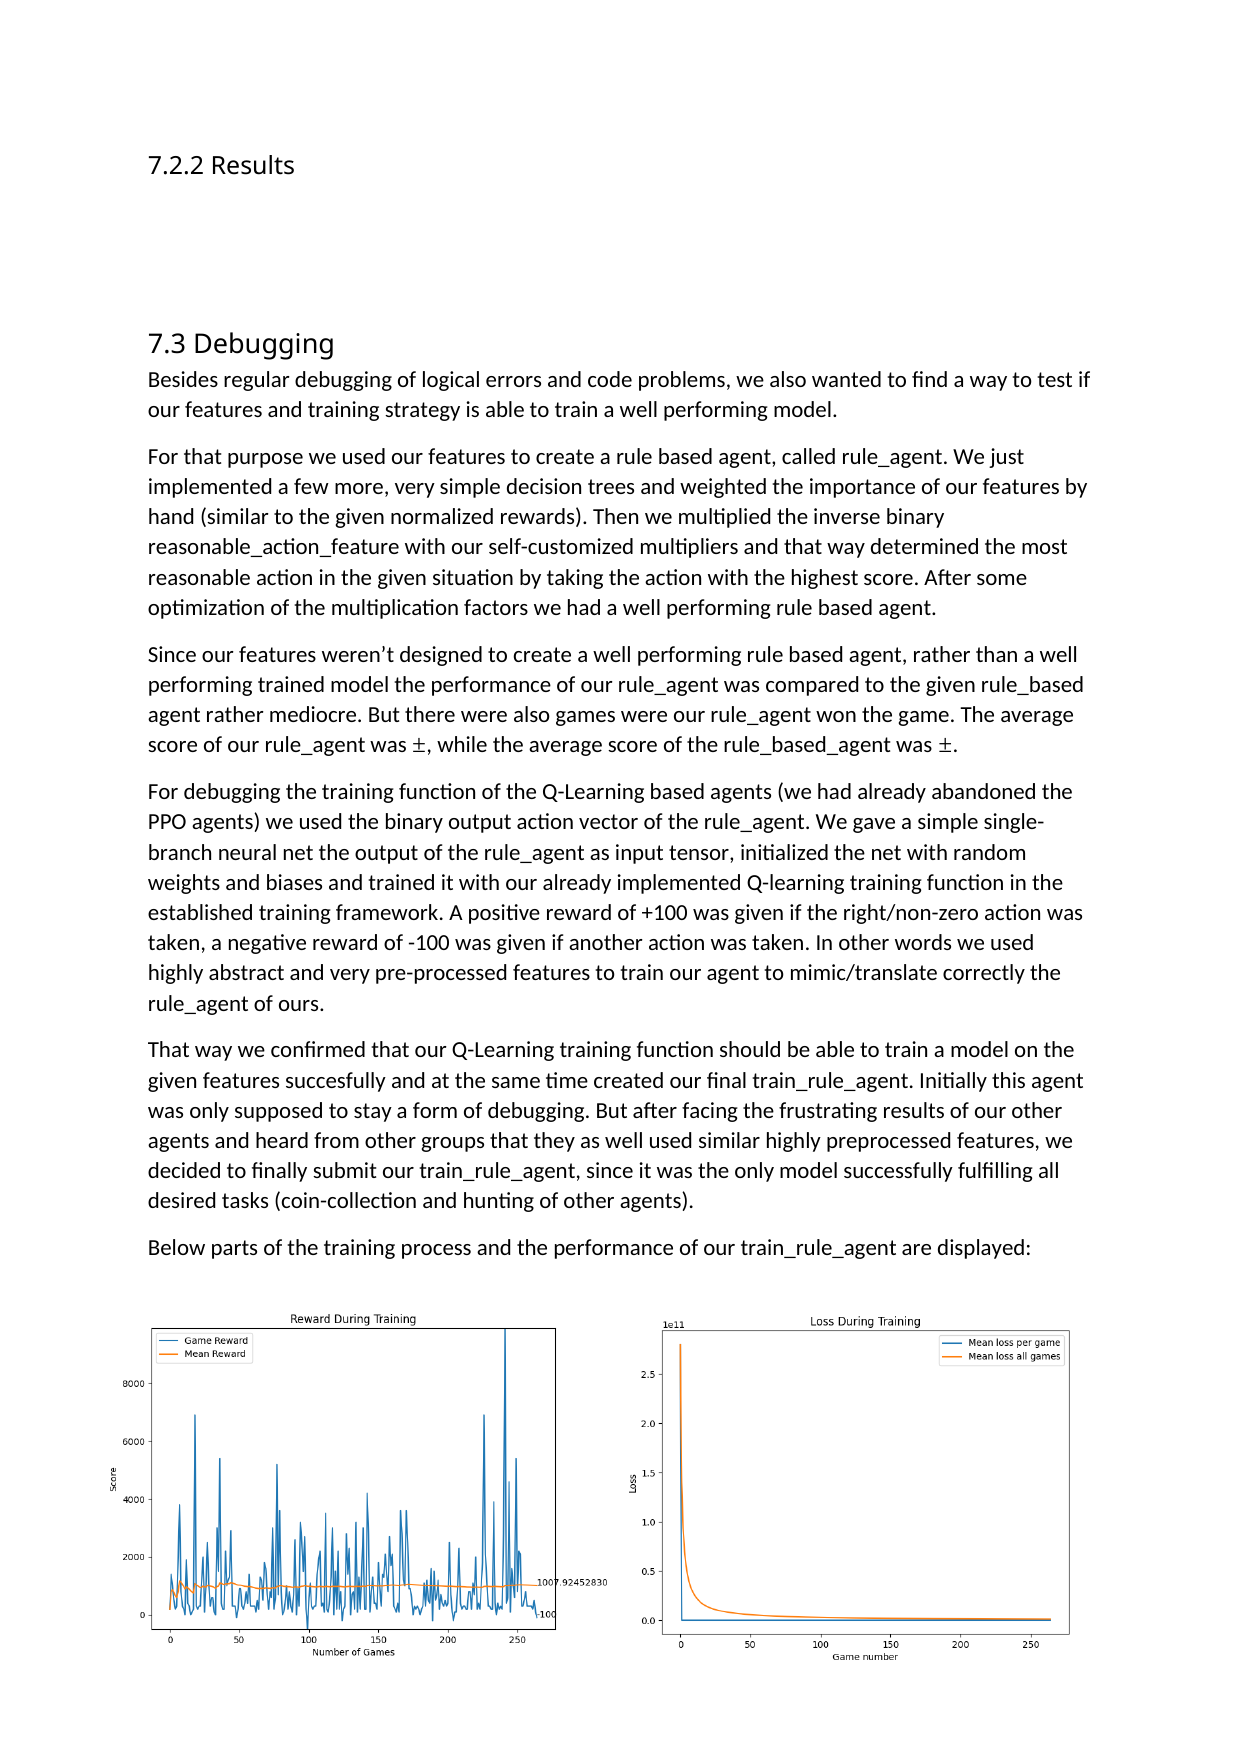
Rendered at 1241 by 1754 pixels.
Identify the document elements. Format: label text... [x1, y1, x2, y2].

text For debugging the training function of the Q-Learning based agents (we had already abandoned the PPO agents) we used the binary output action vector of the rule_agent. We gave a simple single-branch neural net the output of the rule_agent as input tensor, initialized the net with random weights and biases and trained it with our already implemented Q-learning training function in the established training framework. A positive reward of +100 was given if the right/non-zero action was taken, a negative reward of -100 was given if another action was taken. In other words we used highly abstract and very pre-processed features to train our agent to mimic/translate correctly the rule_agent of ours. [148, 777, 1093, 1017]
text Besides regular debugging of logical errors and code problems, we also wanted to find a way to test if our features and training strategy is able to train a well performing model. [148, 365, 1093, 423]
text Below parts of the training process and the performance of our train_rule_agent are displayed: [148, 1233, 1093, 1262]
subtitle 7.2.2 Results [148, 148, 1093, 182]
text For that purpose we used our features to create a rule based agent, called rule_agent. We just implemented a few more, very simple decision trees and weighted the importance of our features by hand (similar to the given normalized rewards). Then we multiplied the inverse binary reasonable_action_feature with our self-customized multipliers and that way determined the most reasonable action in the given situation by taking the action with the highest score. After some optimization of the multiplication factors we had a well performing rule based agent. [148, 442, 1093, 621]
subtitle 7.3 Debugging [148, 325, 1093, 362]
text Since our features weren’t designed to create a well performing rule based agent, rather than a well performing trained model the performance of our rule_agent was compared to the given rule_based agent rather mediocre. But there were also games were our rule_agent won the game. The average score of our rule_agent was , while the average score of the rule_based_agent was . [148, 640, 1093, 758]
picture [86, 1281, 1121, 1677]
text That way we confirmed that our Q-Learning training function should be able to train a model on the given features succesfully and at the same time created our final train_rule_agent. Initially this agent was only supposed to stay a form of debugging. But after facing the frustrating results of our other agents and heard from other groups that they as well used similar highly preprocessed features, we decided to finally submit our train_rule_agent, since it was the only model successfully fulfilling all desired tasks (coin-collection and hunting of other agents). [148, 1036, 1093, 1215]
